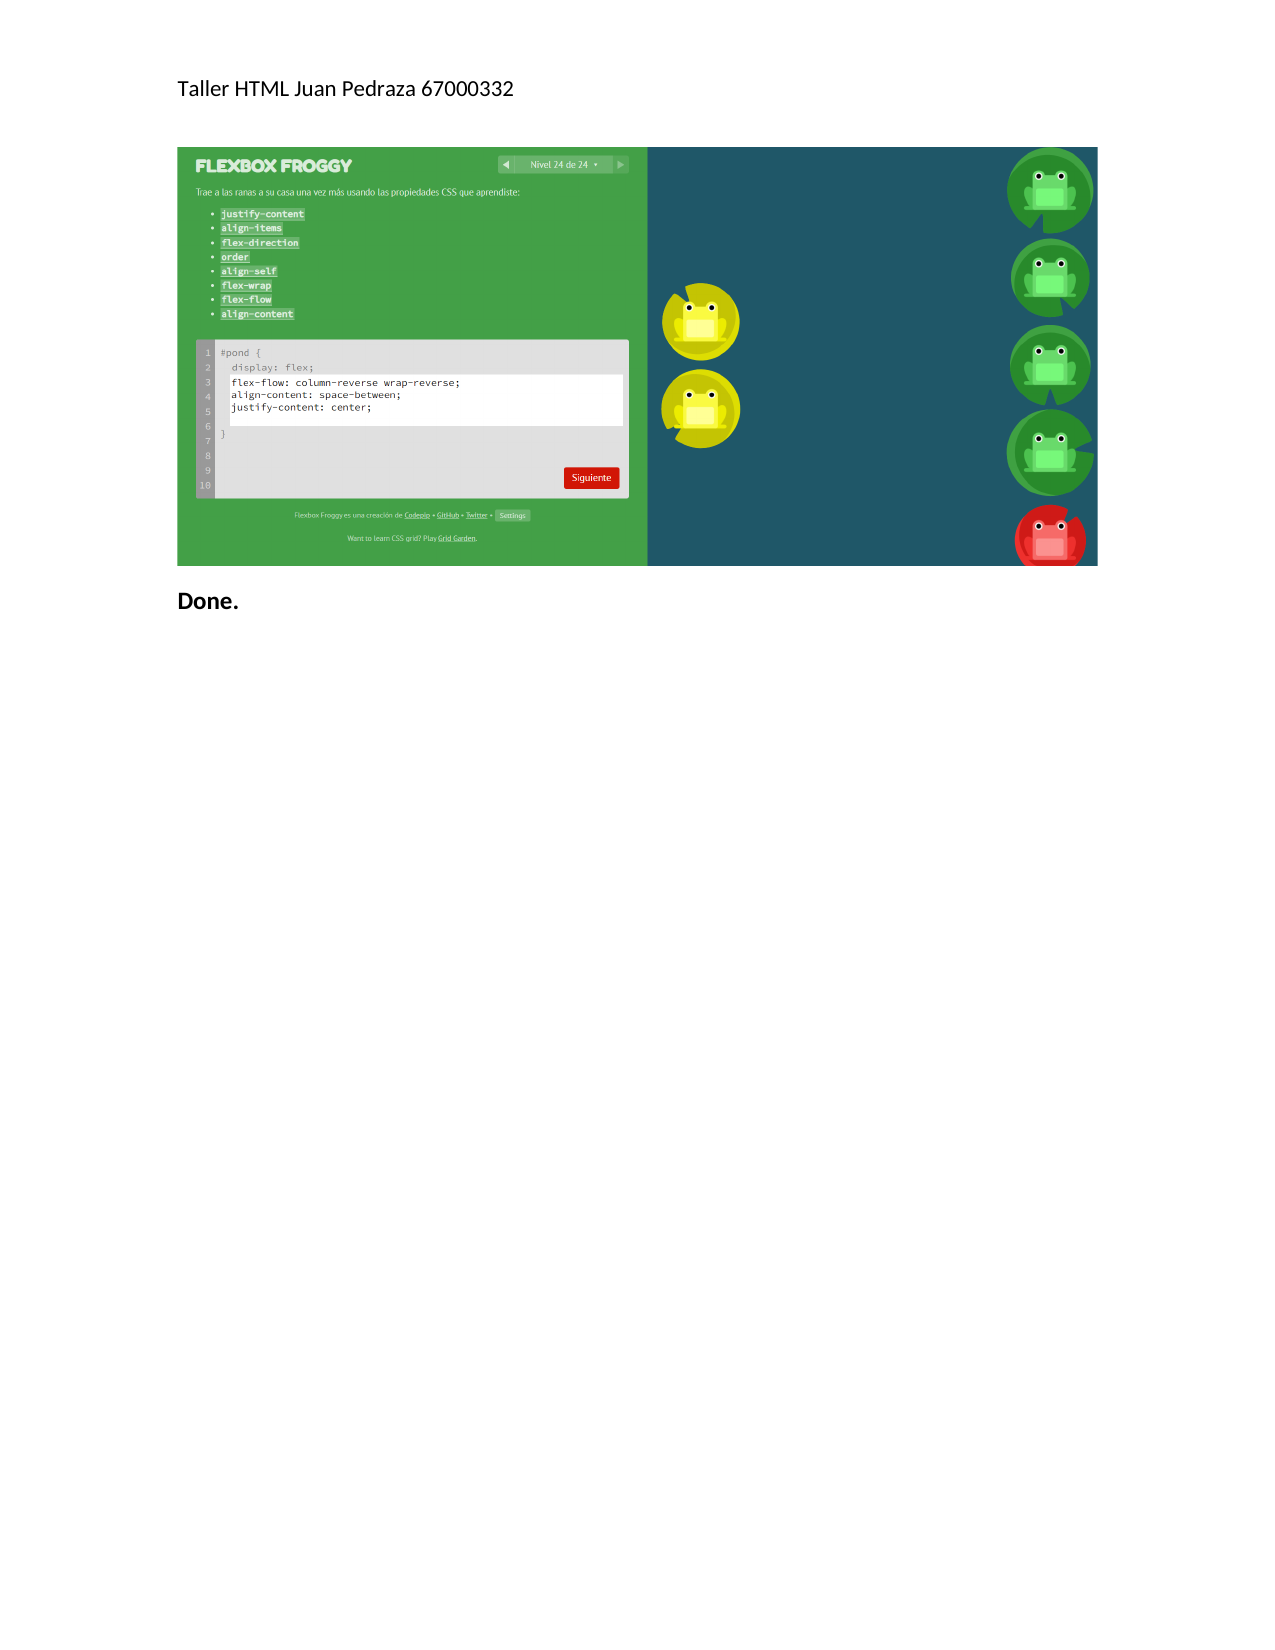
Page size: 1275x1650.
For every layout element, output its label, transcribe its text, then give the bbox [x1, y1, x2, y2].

picture [177, 147, 1098, 566]
text Done. [177, 585, 1098, 615]
